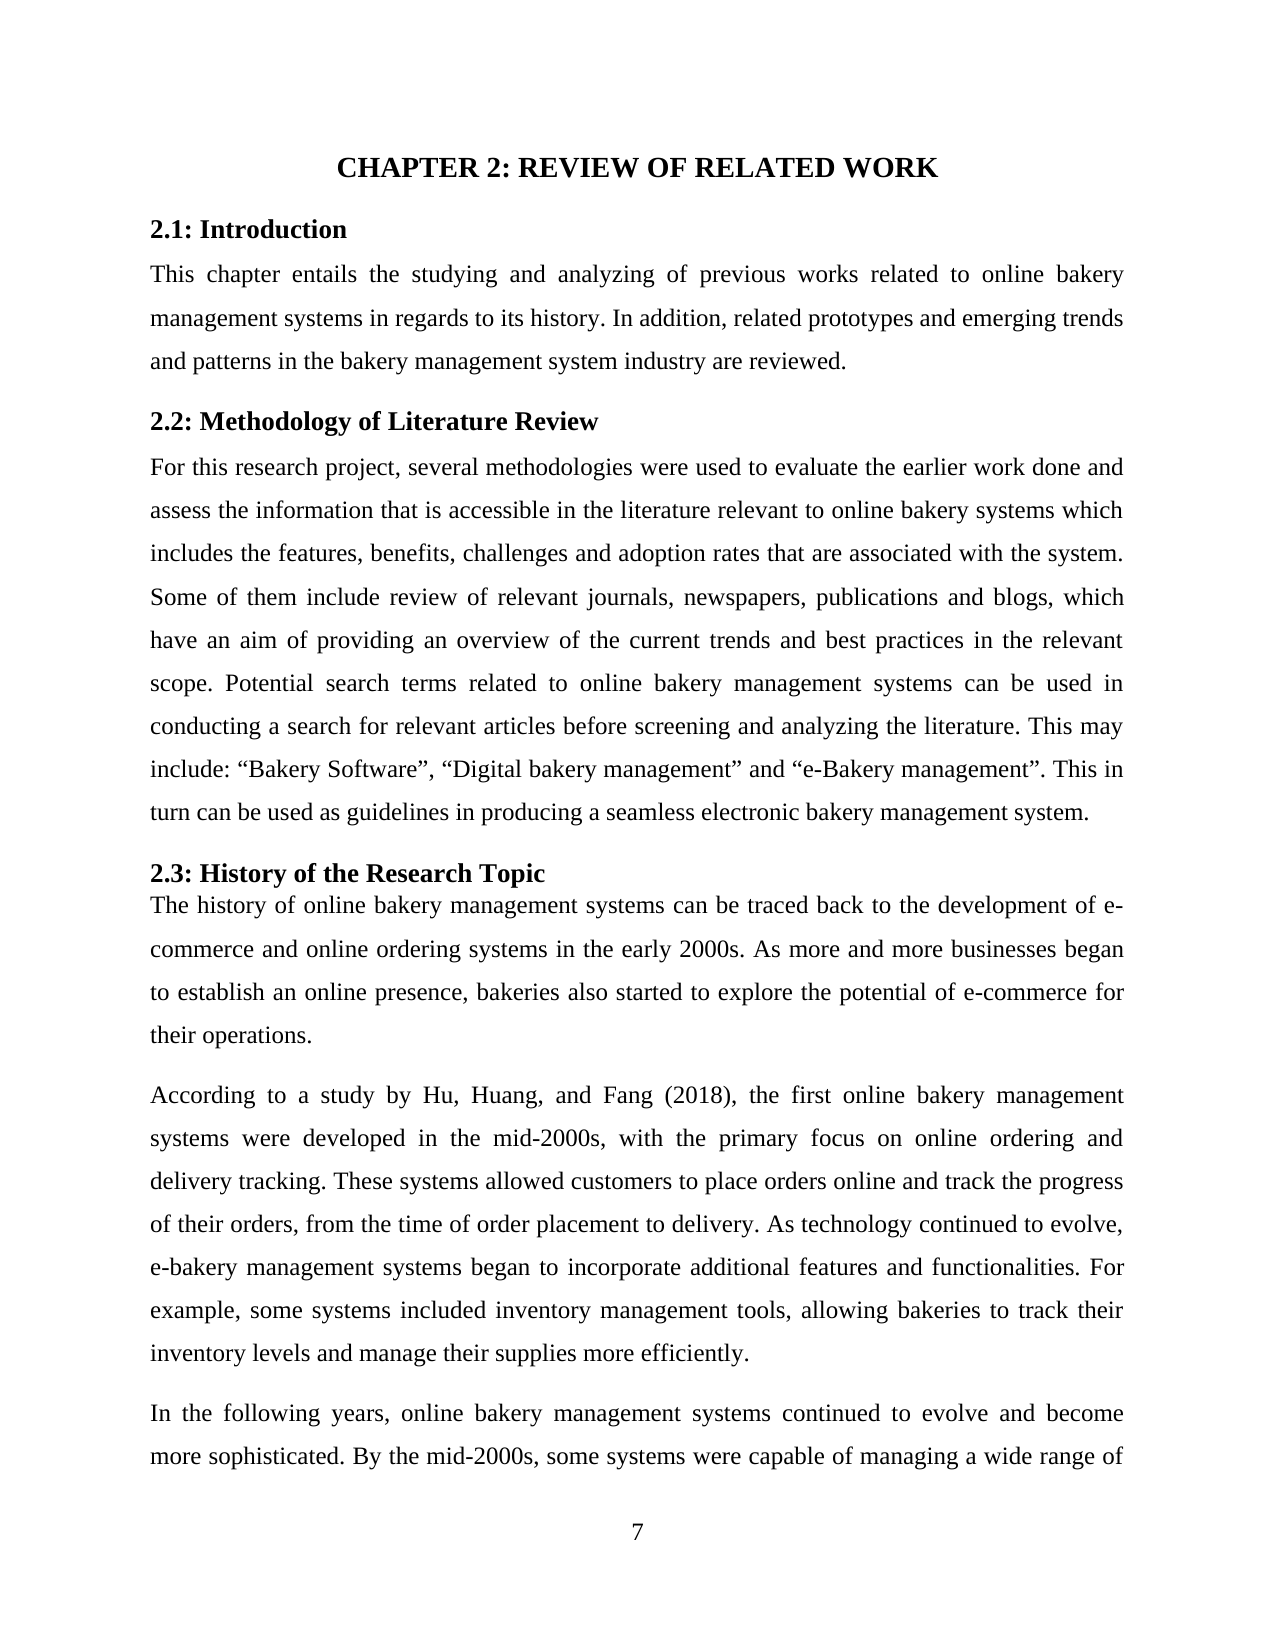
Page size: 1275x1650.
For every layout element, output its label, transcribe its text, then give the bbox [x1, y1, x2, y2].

subtitle 2.2: Methodology of Literature Review [150, 406, 1125, 437]
text The history of online bakery management systems can be traced back to the development of e-commerce and online ordering systems in the early 2000s. As more and more businesses began to establish an online presence, bakeries also started to explore the potential of e-commerce for their operations. [150, 891, 1125, 1049]
text According to a study by Hu, Huang, and Fang (2018), the first online bakery management systems were developed in the mid-2000s, with the primary focus on online ordering and delivery tracking. These systems allowed customers to place orders online and track the progress of their orders, from the time of order placement to delivery. As technology continued to evolve, e-bakery management systems began to incorporate additional features and functionalities. For example, some systems included inventory management tools, allowing bakeries to track their inventory levels and manage their supplies more efficiently. [150, 1080, 1125, 1367]
text For this research project, several methodologies were used to evaluate the earlier work done and assess the information that is accessible in the literature relevant to online bakery systems which includes the features, benefits, challenges and adoption rates that are associated with the system. Some of them include review of relevant journals, newspapers, publications and blogs, which have an aim of providing an overview of the current trends and best practices in the relevant scope. Potential search terms related to online bakery management systems can be used in conducting a search for relevant articles before screening and analyzing the literature. This may include: “Bakery Software”, “Digital bakery management” and “e-Bakery management”. This in turn can be used as guidelines in producing a seamless electronic bakery management system. [150, 452, 1125, 826]
text This chapter entails the studying and analyzing of previous works related to online bakery management systems in regards to its history. In addition, related prototypes and emerging trends and patterns in the bakery management system industry are reviewed. [150, 259, 1125, 374]
subtitle CHAPTER 2: REVIEW OF RELATED WORK [150, 150, 1125, 183]
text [150, 1398, 1125, 1470]
subtitle 2.1: Introduction [150, 213, 1125, 244]
subtitle 2.3: History of the Research Topic [150, 857, 1125, 888]
